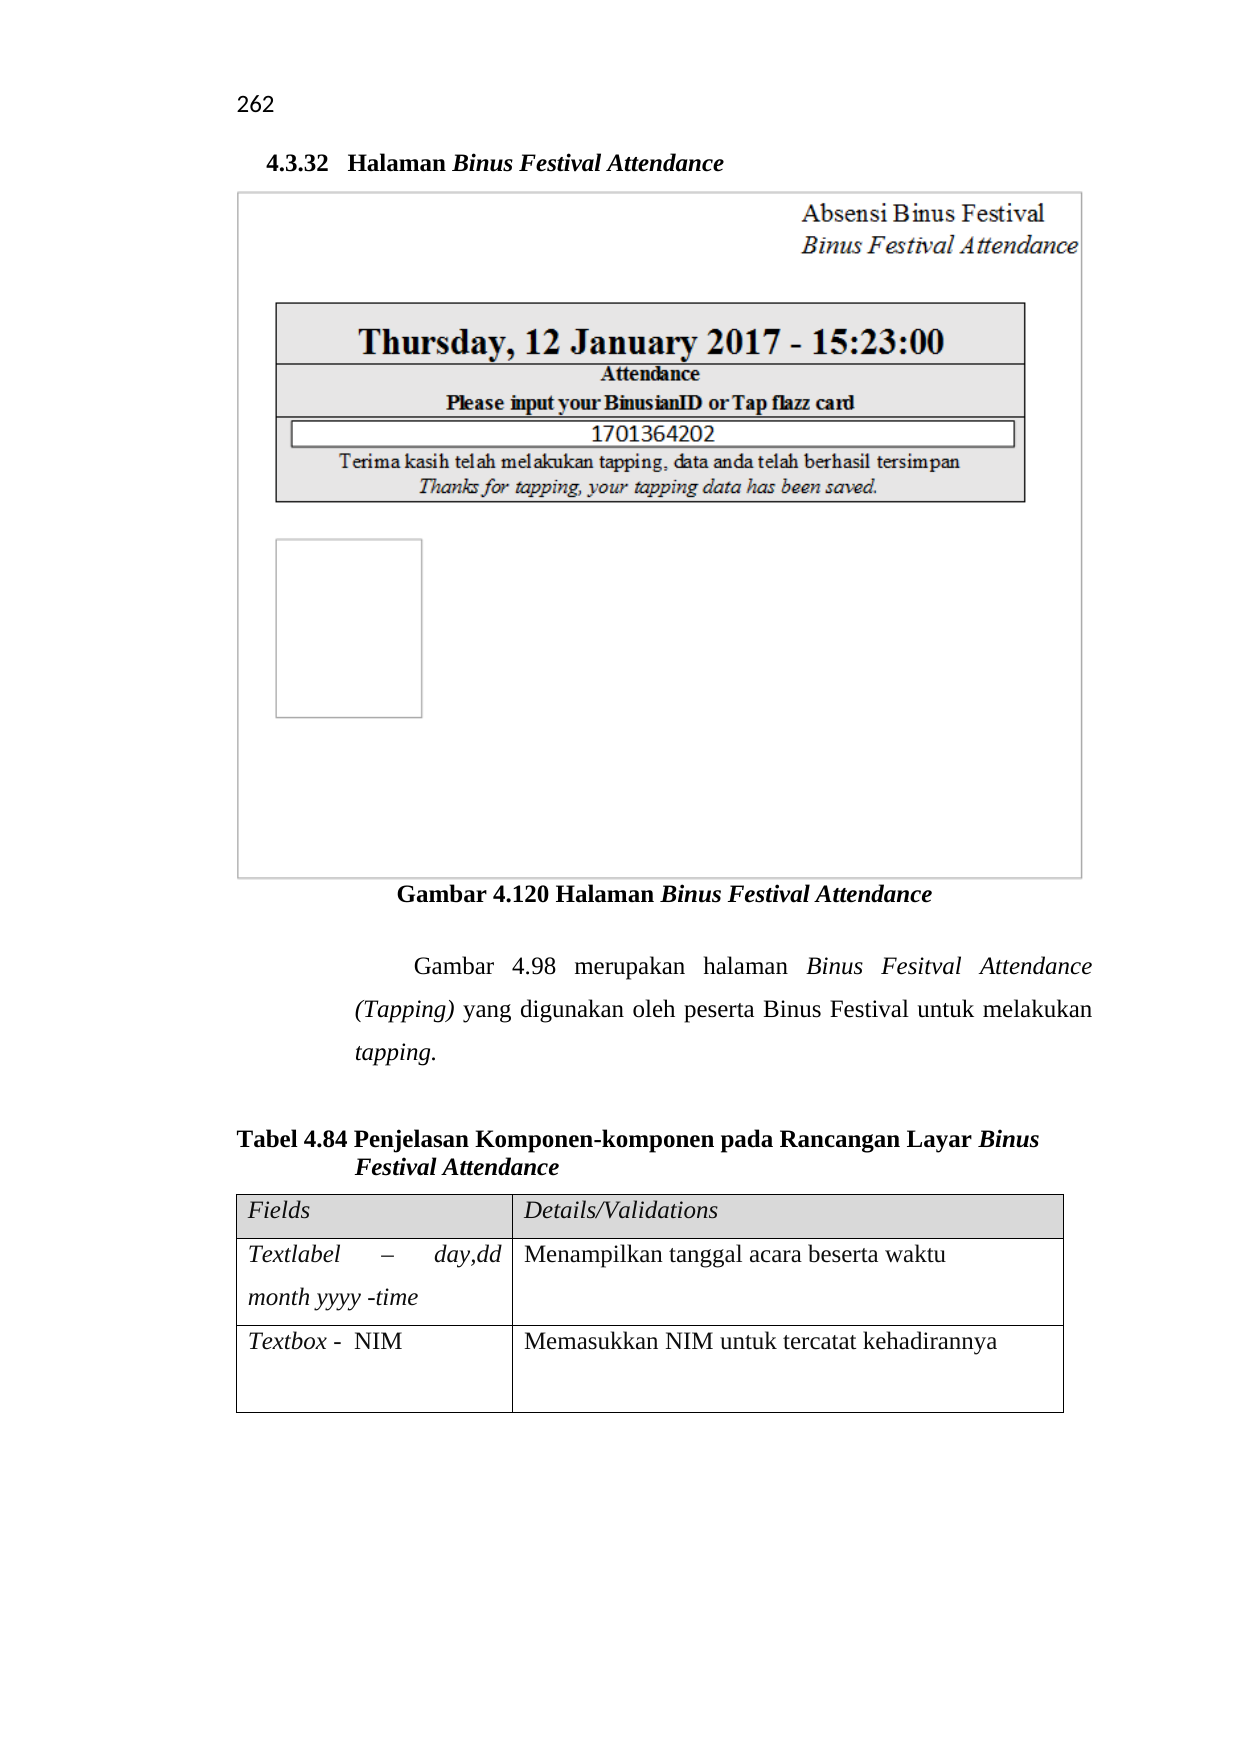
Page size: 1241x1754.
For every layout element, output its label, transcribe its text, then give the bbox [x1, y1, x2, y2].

text Halaman Binus Festival Attendance [266, 148, 1092, 176]
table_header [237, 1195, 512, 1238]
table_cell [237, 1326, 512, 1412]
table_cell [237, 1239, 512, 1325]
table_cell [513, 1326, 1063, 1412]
text Gambar 4.98 merupakan halaman Binus Fesitval Attendance (Tapping) yang digunakan oleh peserta Binus Festival untuk melakukan tapping. [354, 951, 1092, 1066]
picture [236, 190, 1093, 880]
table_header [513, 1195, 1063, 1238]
text Tabel 4.84 Penjelasan Komponen-komponen pada Rancangan Layar Binus Festival Attendance [236, 1124, 1092, 1181]
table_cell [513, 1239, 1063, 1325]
